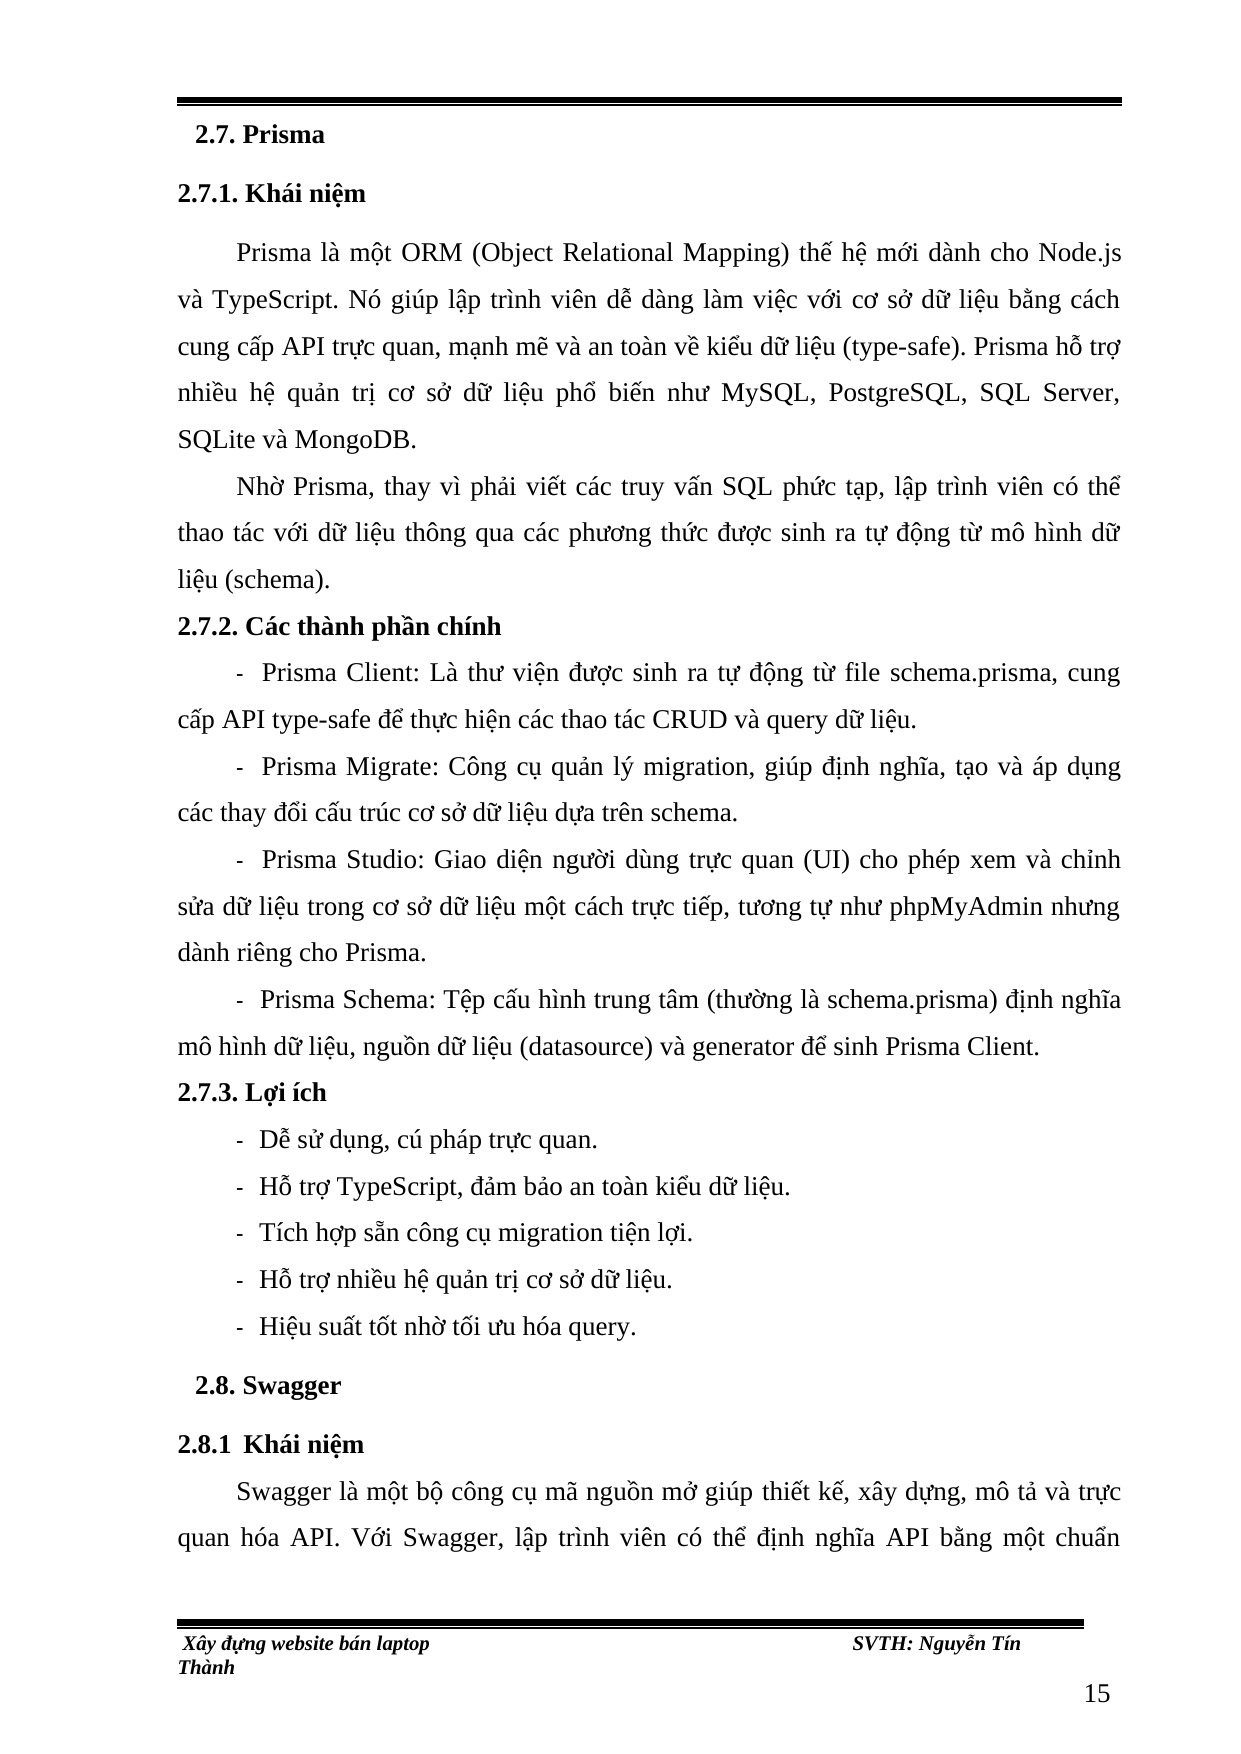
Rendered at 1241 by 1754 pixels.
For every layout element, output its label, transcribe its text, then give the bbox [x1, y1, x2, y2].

text Nhờ Prisma, thay vì phải viết các truy vấn SQL phức tạp, lập trình viên có thể thao tác với dữ liệu thông qua các phương thức được sinh ra tự động từ mô hình dữ liệu (schema). [177, 470, 1122, 594]
subtitle Khái niệm [177, 177, 1122, 208]
list Prisma Migrate: Công cụ quản lý migration, giúp định nghĩa, tạo và áp dụng các thay đổi cấu trúc cơ sở dữ liệu dựa trên schema. [177, 750, 1122, 828]
list Hỗ trợ TypeScript, đảm bảo an toàn kiểu dữ liệu. [177, 1170, 1122, 1201]
list Prisma Studio: Giao diện người dùng trực quan (UI) cho phép xem và chỉnh sửa dữ liệu trong cơ sở dữ liệu một cách trực tiếp, tương tự như phpMyAdmin nhưng dành riêng cho Prisma. [177, 843, 1122, 968]
list Hiệu suất tốt nhờ tối ưu hóa query. [177, 1310, 1122, 1341]
list Hỗ trợ nhiều hệ quản trị cơ sở dữ liệu. [177, 1263, 1122, 1294]
subtitle Swagger [195, 1369, 1122, 1400]
list Dễ sử dụng, cú pháp trực quan. [177, 1123, 1122, 1154]
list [177, 1475, 1122, 1553]
subtitle Các thành phần chính [177, 610, 1122, 641]
list Tích hợp sẵn công cụ migration tiện lợi. [177, 1216, 1122, 1248]
subtitle Lợi ích [177, 1076, 1122, 1108]
list Prisma Client: Là thư viện được sinh ra tự động từ file schema.prisma, cung cấp API type-safe để thực hiện các thao tác CRUD và query dữ liệu. [177, 656, 1122, 734]
text Prisma là một ORM (Object Relational Mapping) thế hệ mới dành cho Node.js và TypeScript. Nó giúp lập trình viên dễ dàng làm việc với cơ sở dữ liệu bằng cách cung cấp API trực quan, mạnh mẽ và an toàn về kiểu dữ liệu (type-safe). Prisma hỗ trợ nhiều hệ quản trị cơ sở dữ liệu phổ biến như MySQL, PostgreSQL, SQL Server, SQLite và MongoDB. [177, 236, 1122, 454]
list Prisma Schema: Tệp cấu hình trung tâm (thường là schema.prisma) định nghĩa mô hình dữ liệu, nguồn dữ liệu (datasource) và generator để sinh Prisma Client. [177, 983, 1122, 1061]
subtitle Prisma [195, 118, 1122, 149]
list Khái niệm [177, 1428, 1122, 1459]
